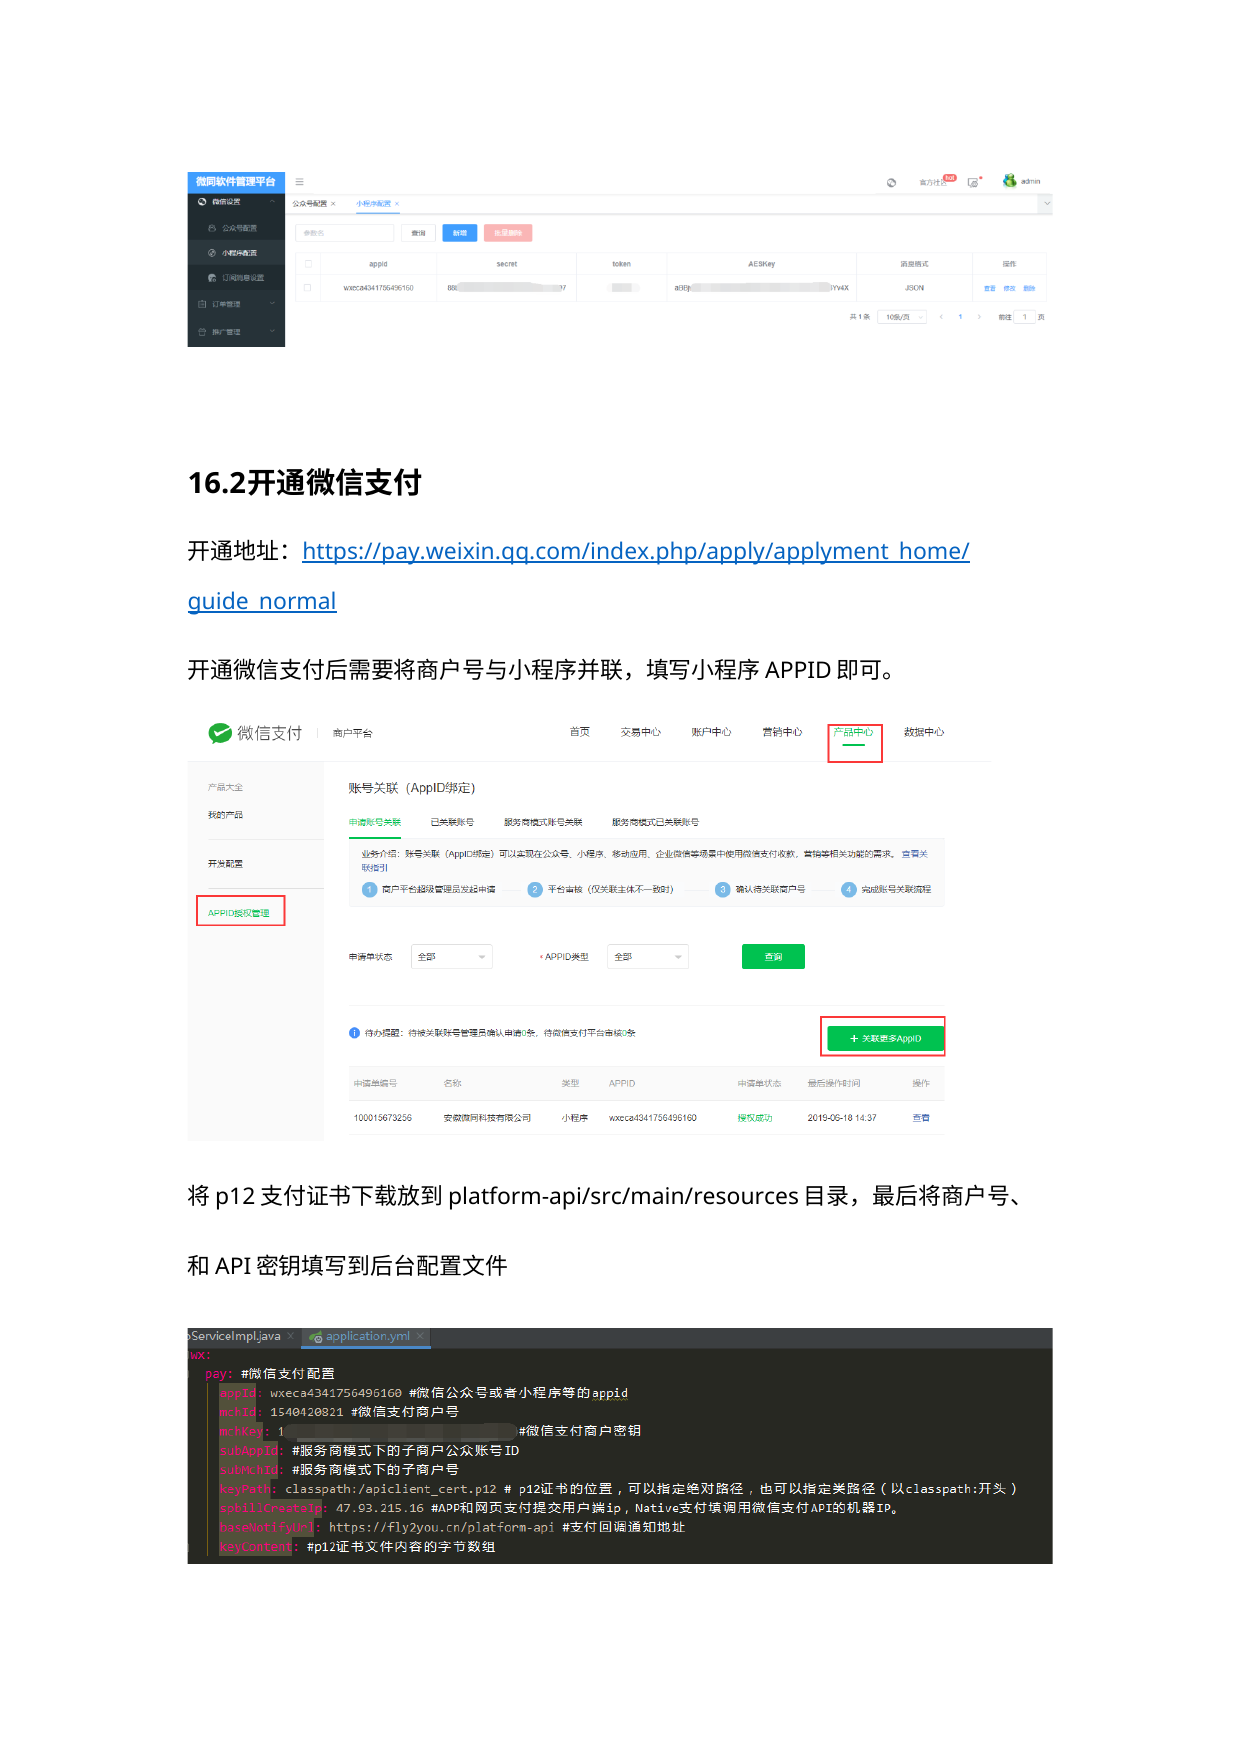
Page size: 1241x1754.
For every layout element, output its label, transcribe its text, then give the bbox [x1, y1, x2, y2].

text 开通地址：https://pay.weixin.qq.com/index.php/apply/applyment_home/guide_normal [187, 517, 1053, 617]
picture [187, 1328, 1053, 1564]
picture [187, 723, 992, 1141]
text 将p12支付证书下载放到platform-api/src/main/resources目录，最后将商户号、和API密钥填写到后台配置文件 [187, 1162, 1053, 1297]
text 开通微信支付后需要将商户号与小程序并联，填写小程序APPID即可。 [187, 636, 1053, 701]
picture [187, 172, 1053, 347]
subtitle 开通微信支付 [187, 449, 1053, 514]
